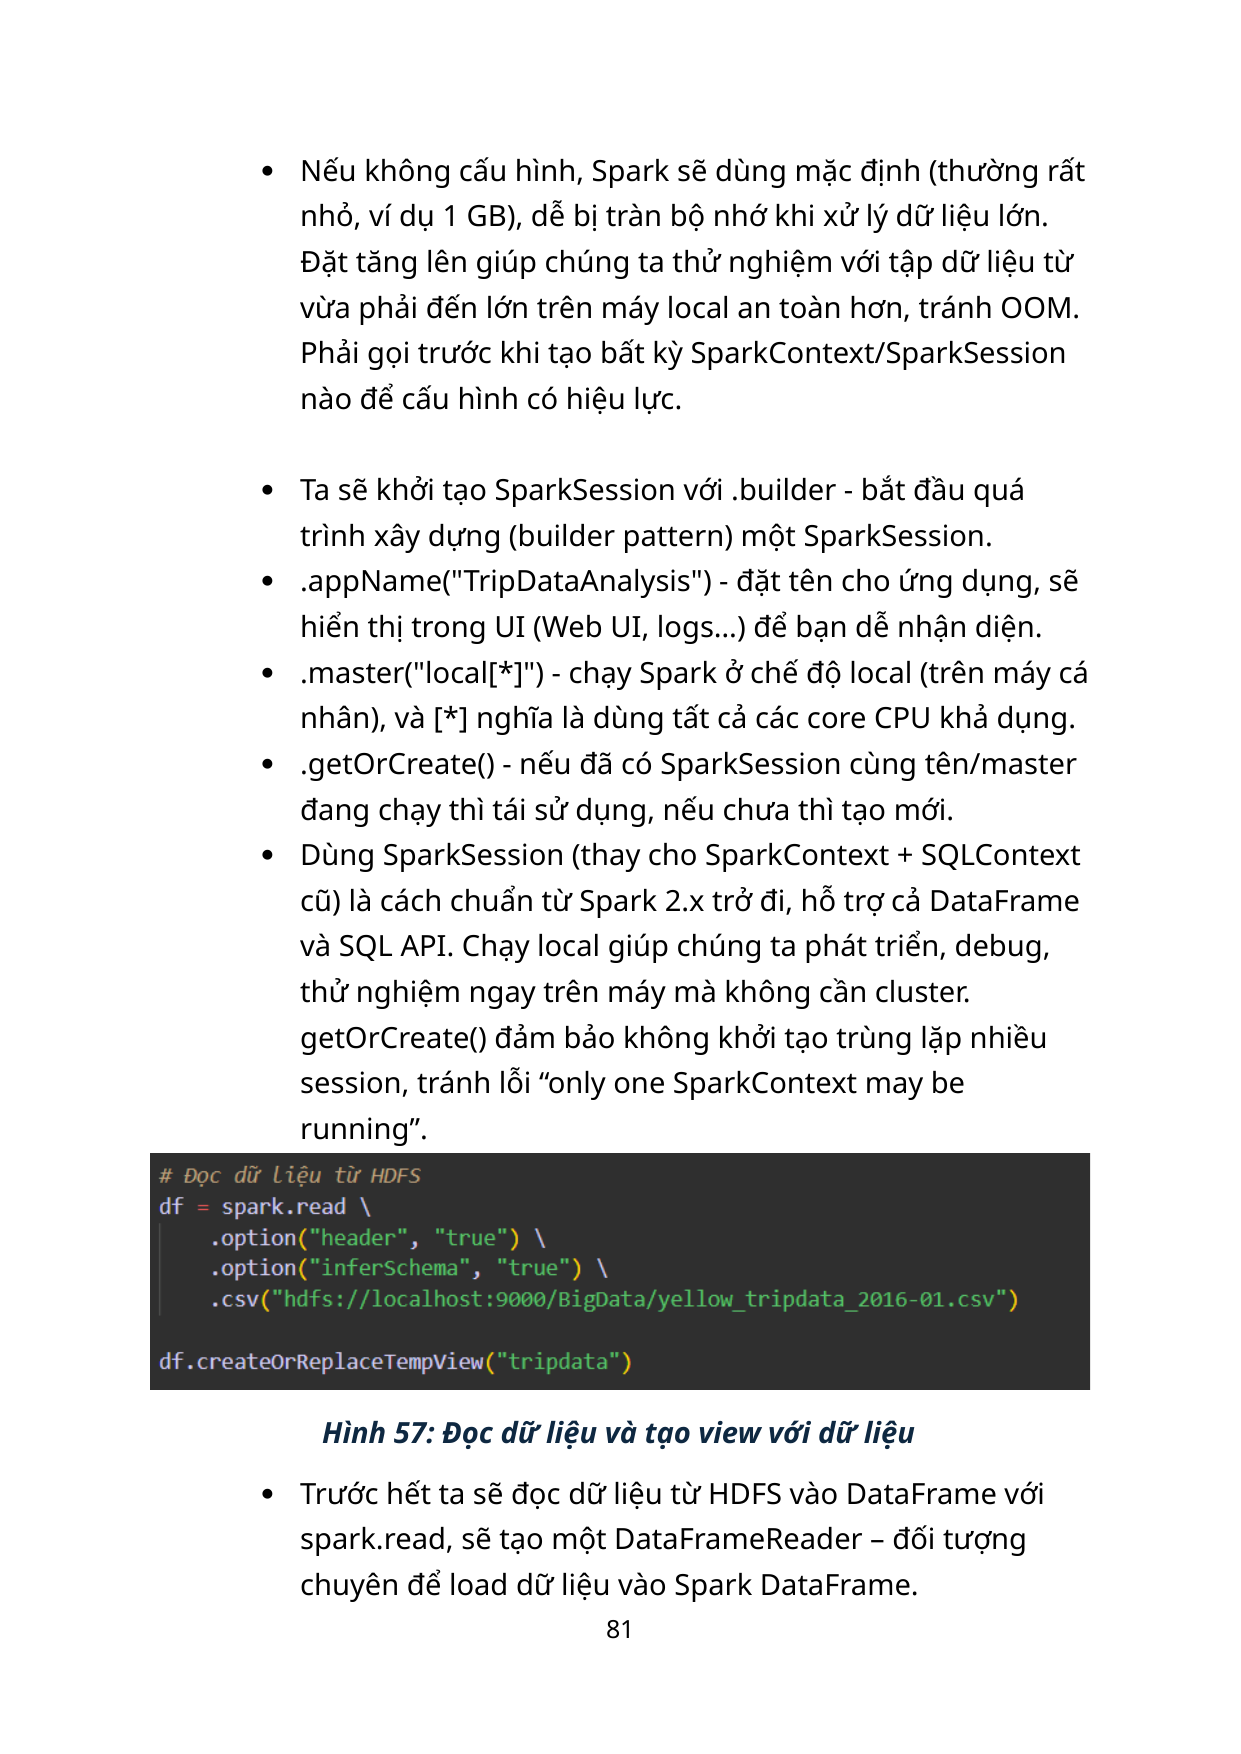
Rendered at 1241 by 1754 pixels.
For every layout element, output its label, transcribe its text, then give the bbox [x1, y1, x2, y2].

text Nếu không cấu hình, Spark sẽ dùng mặc định (thường rất nhỏ, ví dụ 1 GB), dễ bị tràn bộ nhớ khi xử lý dữ liệu lớn. Đặt tăng lên giúp chúng ta thử nghiệm với tập dữ liệu từ vừa phải đến lớn trên máy local an toàn hơn, tránh OOM. Phải gọi trước khi tạo bất kỳ SparkContext/SparkSession nào để cấu hình có hiệu lực. [262, 150, 1090, 418]
text Ta sẽ khởi tạo SparkSession với .builder - bắt đầu quá trình xây dựng (builder pattern) một SparkSession. [262, 469, 1090, 555]
text Trước hết ta sẽ đọc dữ liệu từ HDFS vào DataFrame với spark.read, sẽ tạo một DataFrameReader – đối tượng chuyên để load dữ liệu vào Spark DataFrame. [262, 1473, 1090, 1604]
text .master("local[*]") - chạy Spark ở chế độ local (trên máy cá nhân), và [*] nghĩa là dùng tất cả các core CPU khả dụng. [262, 652, 1090, 737]
text .getOrCreate() - nếu đã có SparkSession cùng tên/master đang chạy thì tái sử dụng, nếu chưa thì tạo mới. [262, 743, 1090, 828]
picture [150, 1153, 1091, 1390]
text Dùng SparkSession (thay cho SparkContext + SQLContext cũ) là cách chuẩn từ Spark 2.x trở đi, hỗ trợ cả DataFrame và SQL API. Chạy local giúp chúng ta phát triển, debug, thử nghiệm ngay trên máy mà không cần cluster. getOrCreate() đảm bảo không khởi tạo trùng lặp nhiều session, tránh lỗi “only one SparkContext may be running”. [262, 834, 1090, 1148]
text .appName("TripDataAnalysis") - đặt tên cho ứng dụng, sẽ hiển thị trong UI (Web UI, logs…) để bạn dễ nhận diện. [262, 561, 1090, 646]
